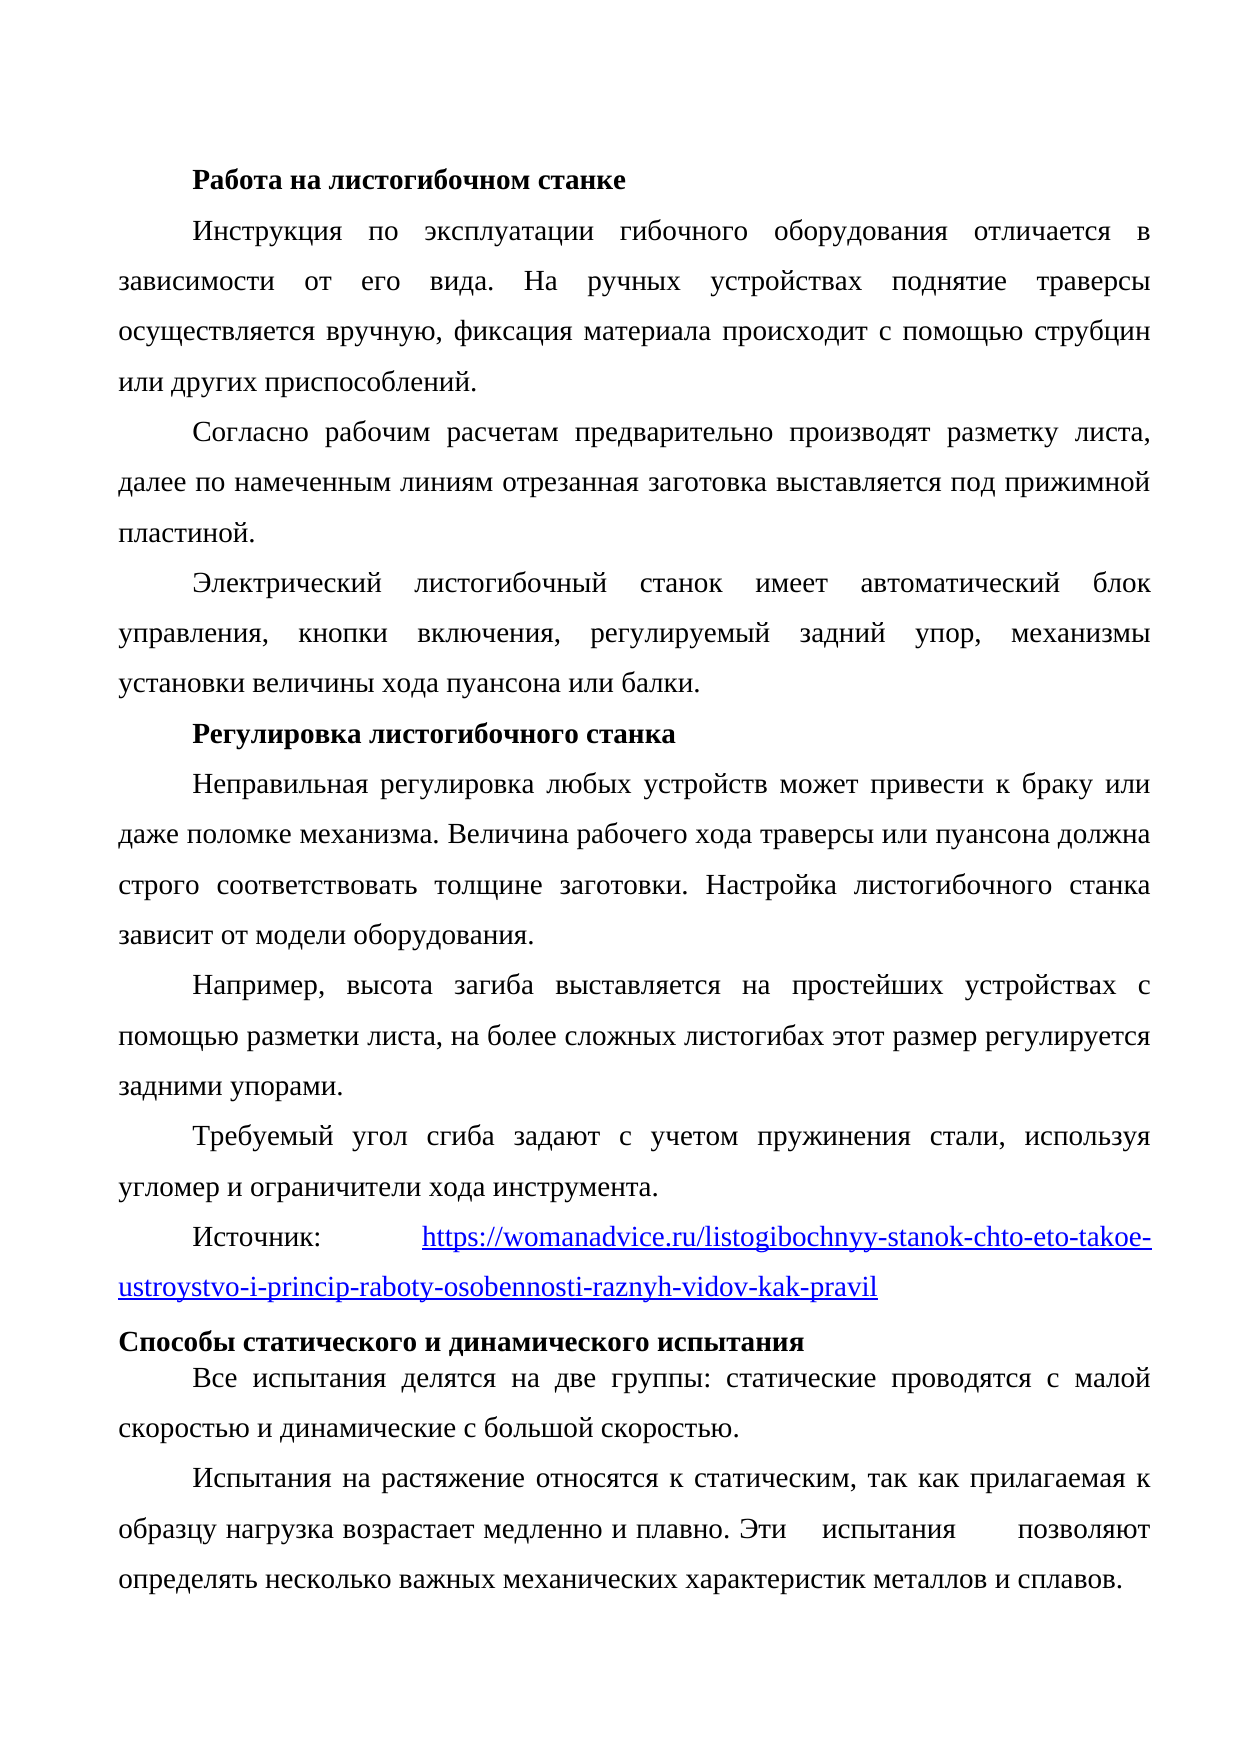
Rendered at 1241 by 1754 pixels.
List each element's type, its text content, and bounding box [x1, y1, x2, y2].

text Требуемый угол сгиба задают с учетом пружинения стали, используя угломер и ограничители хода инструмента. [118, 1118, 1152, 1202]
text Инструкция по эксплуатации гибочного оборудования отличается в зависимости от его вида. На ручных устройствах поднятие траверсы осуществляется вручную, фиксация материала происходит с помощью струбцин или других приспособлений. [118, 213, 1152, 397]
text Источник: https://womanadvice.ru/listogibochnyy-stanok-chto-eto-takoe-ustroystvo-i-princip-raboty-osobennosti-raznyh-vidov-kak-pravil [118, 1219, 1152, 1303]
text Согласно рабочим расчетам предварительно производят разметку листа, далее по намеченным линиям отрезанная заготовка выставляется под прижимной пластиной. [118, 414, 1152, 548]
text Работа на листогибочном станке [118, 162, 1152, 196]
text Все испытания делятся на две группы: статические проводятся с малой скоростью и динамические с большой скоростью. [118, 1360, 1152, 1444]
text Неправильная регулировка любых устройств может привести к браку или даже поломке механизма. Величина рабочего хода траверсы или пуансона должна строго соответствовать толщине заготовки. Настройка листогибочного станка зависит от модели оборудования. [118, 766, 1152, 951]
text Электрический листогибочный станок имеет автоматический блок управления, кнопки включения, регулируемый задний упор, механизмы установки величины хода пуансона или балки. [118, 565, 1152, 699]
subtitle Способы статического и динамического испытания [118, 1324, 1152, 1357]
text Например, высота загиба выставляется на простейших устройствах с помощью разметки листа, на более сложных листогибах этот размер регулируется задними упорами. [118, 967, 1152, 1102]
text Испытания на растяжение относятся к статическим, так как прилагаемая к образцу нагрузка возрастает медленно и плавно. Эти испытания позволяют определять несколько важных механических характеристик металлов и сплавов. [118, 1461, 1152, 1595]
text Регулировка листогибочного станка [118, 716, 1152, 749]
